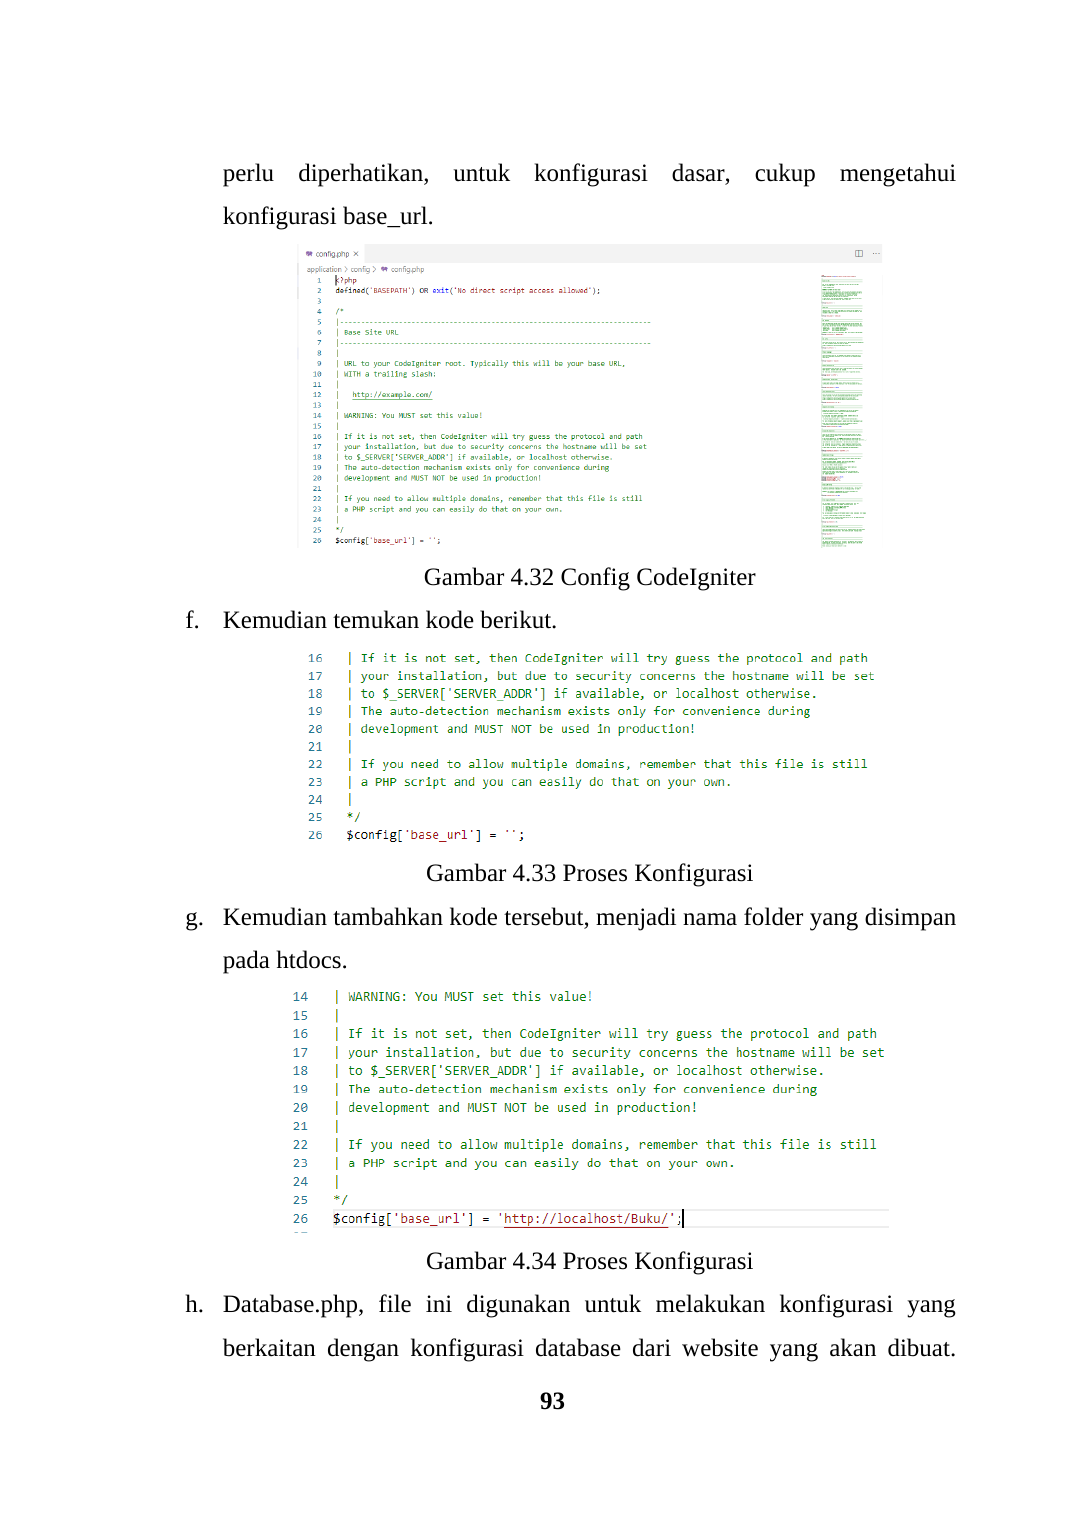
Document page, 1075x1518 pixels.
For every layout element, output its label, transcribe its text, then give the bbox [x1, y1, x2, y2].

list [185, 158, 957, 230]
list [185, 1289, 957, 1361]
picture [290, 987, 889, 1233]
list Gambar 4.32 Config CodeIgniter [223, 562, 957, 591]
list Kemudian temukan kode berikut. [185, 605, 957, 634]
picture [297, 244, 883, 548]
list Gambar 4.33 Proses Konfigurasi [223, 858, 957, 887]
list Kemudian tambahkan kode tersebut, menjadi nama folder yang disimpan pada htdocs. [185, 902, 957, 973]
picture [296, 648, 883, 845]
list Gambar 4.34 Proses Konfigurasi [223, 1246, 957, 1275]
